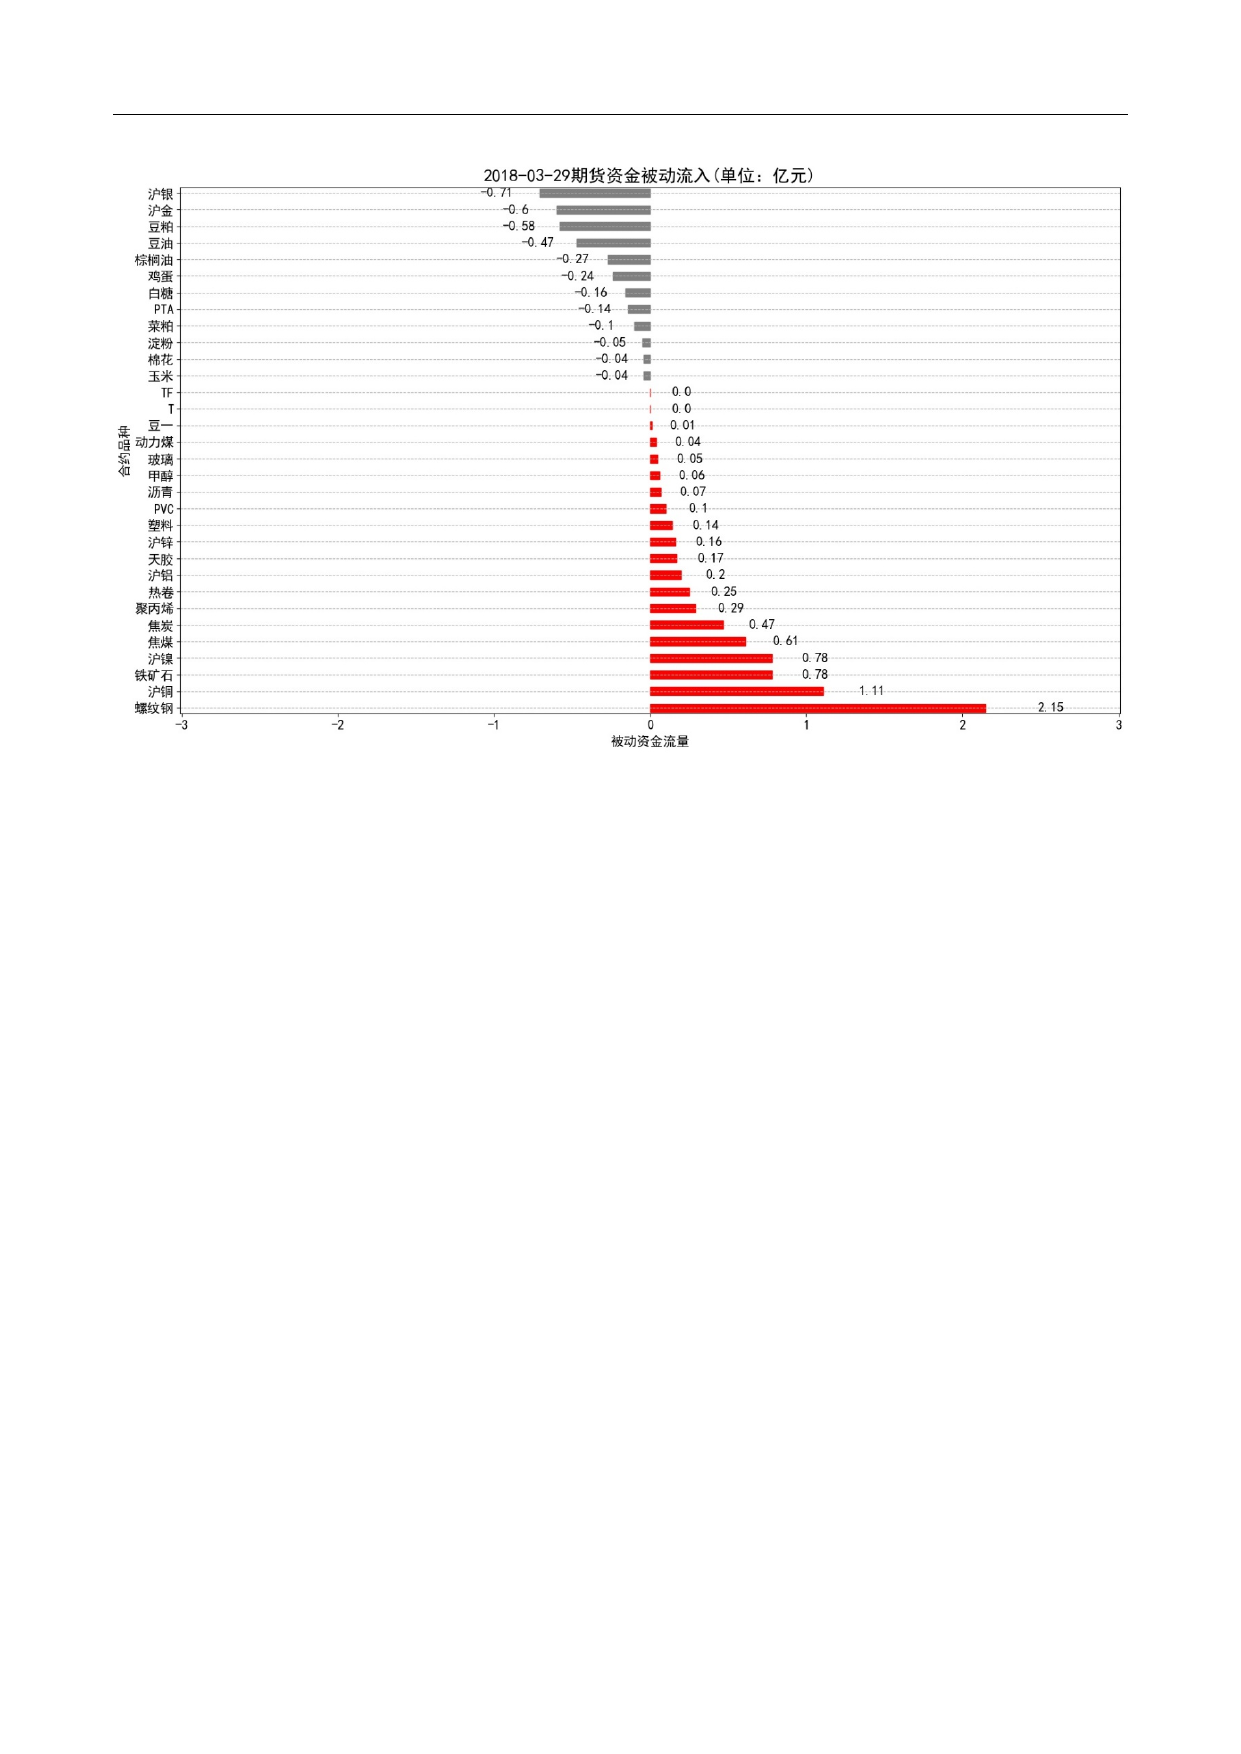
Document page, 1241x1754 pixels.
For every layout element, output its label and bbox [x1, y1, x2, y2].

picture [112, 162, 1128, 753]
